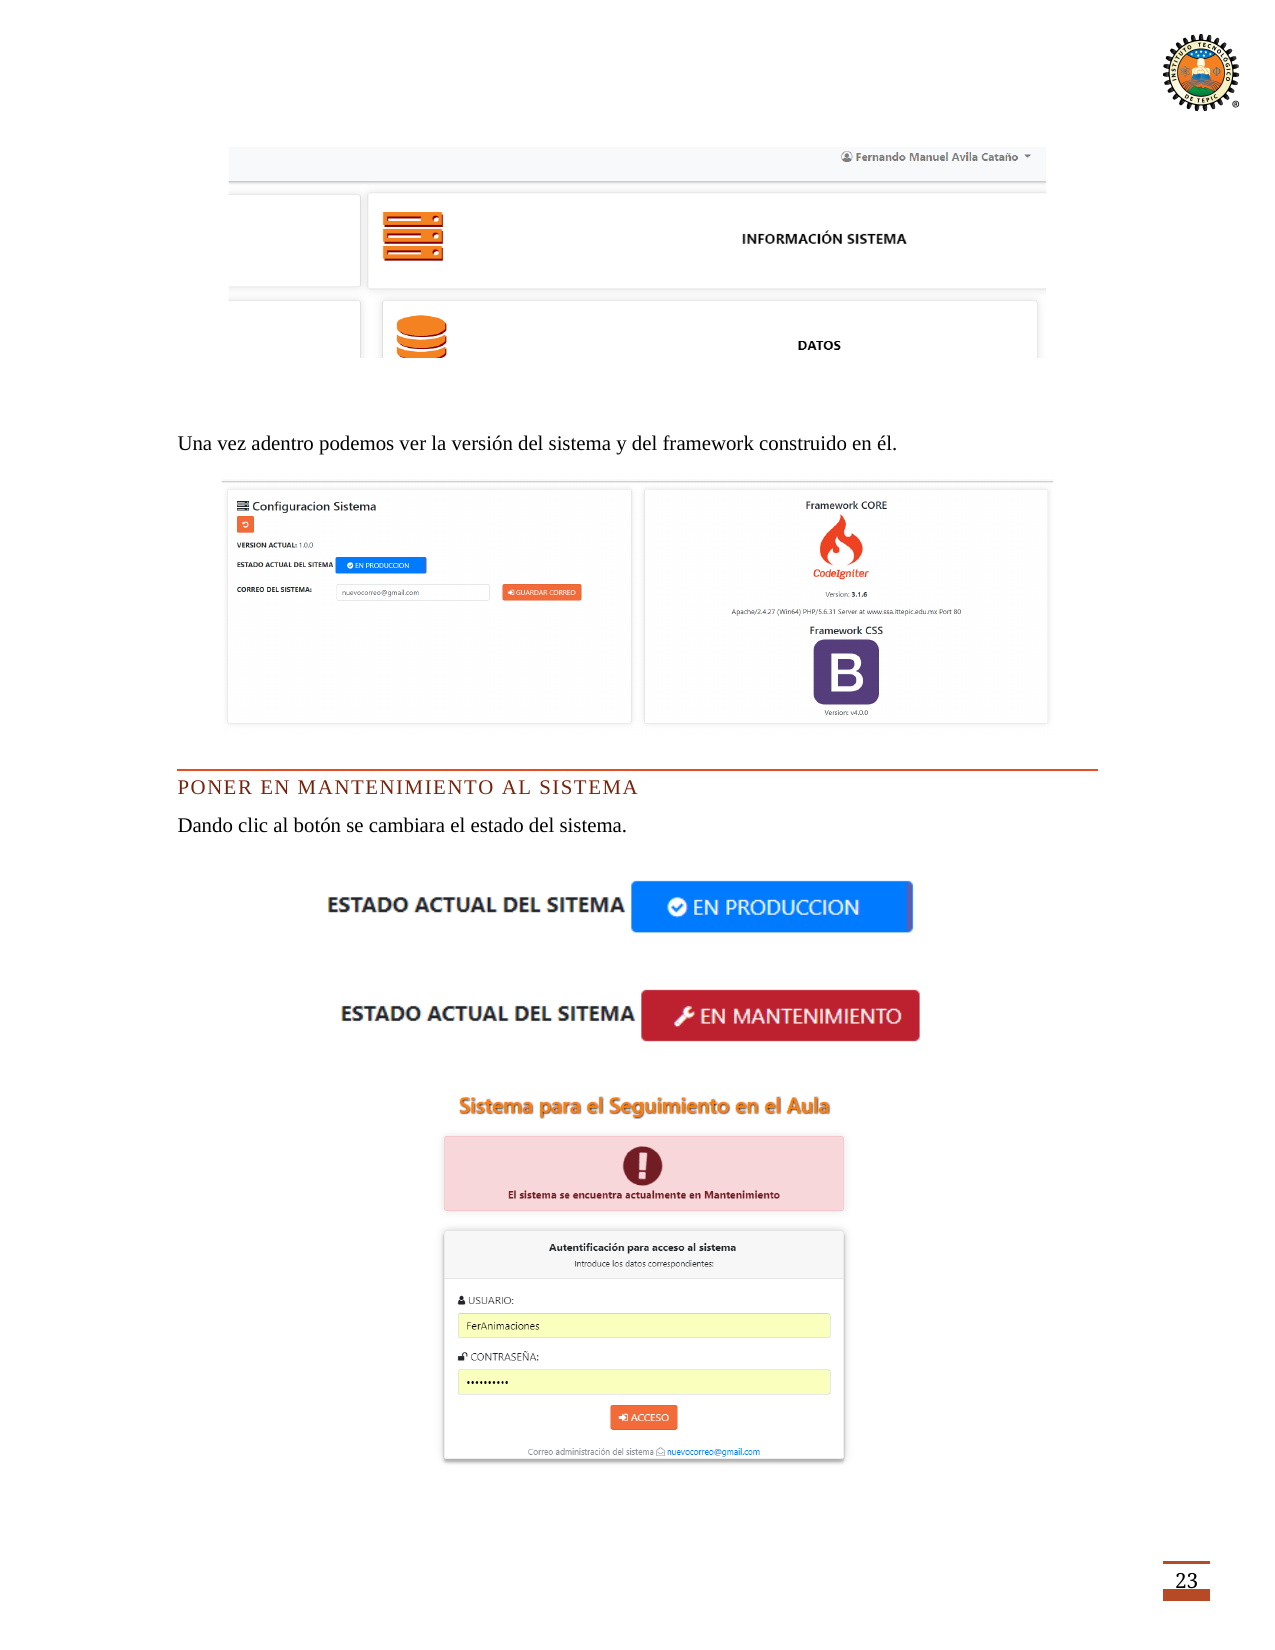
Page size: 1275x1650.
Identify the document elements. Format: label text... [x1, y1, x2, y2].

picture [228, 147, 1047, 358]
text Dando clic al botón se cambiara el estado del sistema. [177, 813, 1098, 837]
picture [1161, 32, 1241, 113]
picture [221, 479, 1054, 734]
picture [317, 1080, 958, 1470]
picture [315, 861, 960, 946]
subtitle Poner en mantenimiento al sistema [177, 771, 1098, 799]
text Una vez adentro podemos ver la versión del sistema y del framework construido en él. [177, 431, 1098, 455]
picture [334, 971, 941, 1056]
